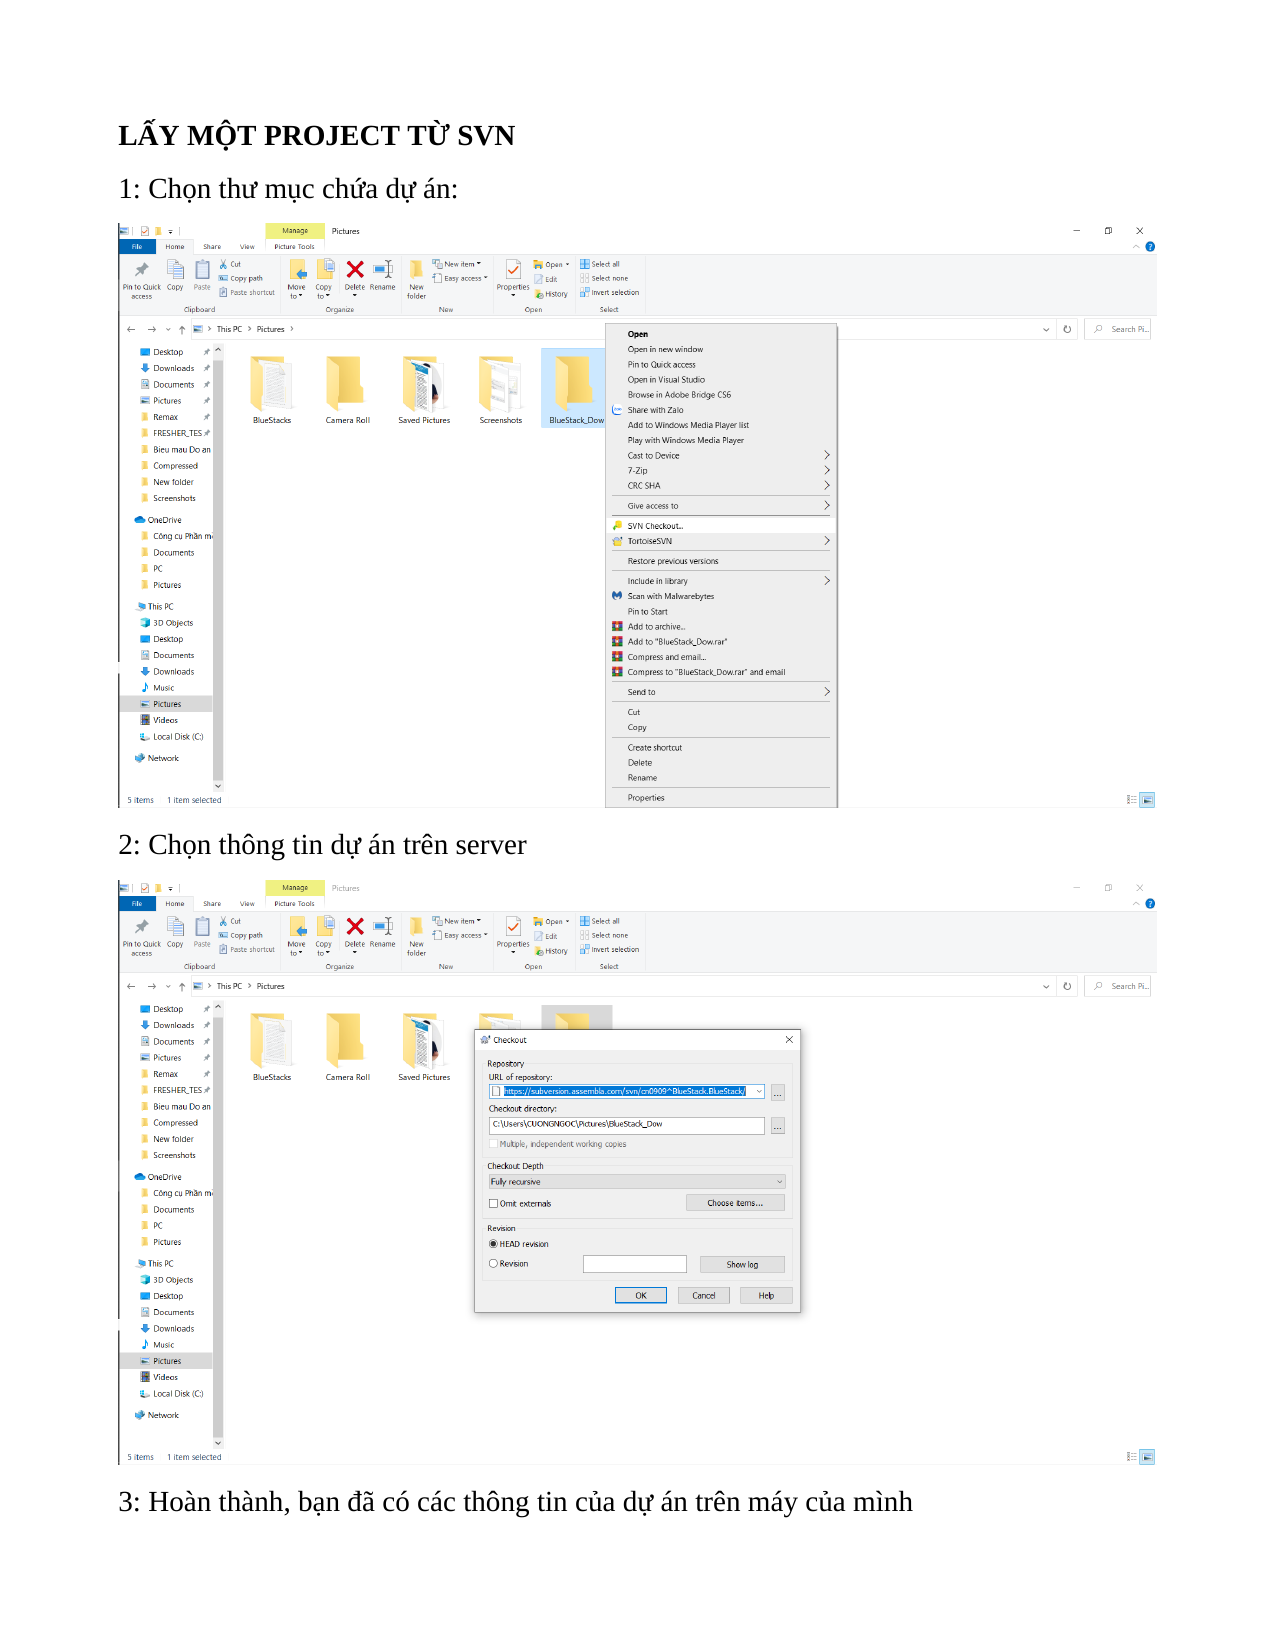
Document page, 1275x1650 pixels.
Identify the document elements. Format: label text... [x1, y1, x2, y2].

text 2: Chọn thông tin dự án trên server [118, 827, 1157, 861]
text 1: Chọn thư mục chứa dự án: [118, 171, 1157, 204]
text LẤY MỘT PROJECT TỪ SVN [118, 118, 1157, 152]
picture [118, 880, 1157, 1465]
text 3: Hoàn thành, bạn đã có các thông tin của dự án trên máy của mình [118, 1484, 1157, 1517]
picture [118, 223, 1157, 808]
